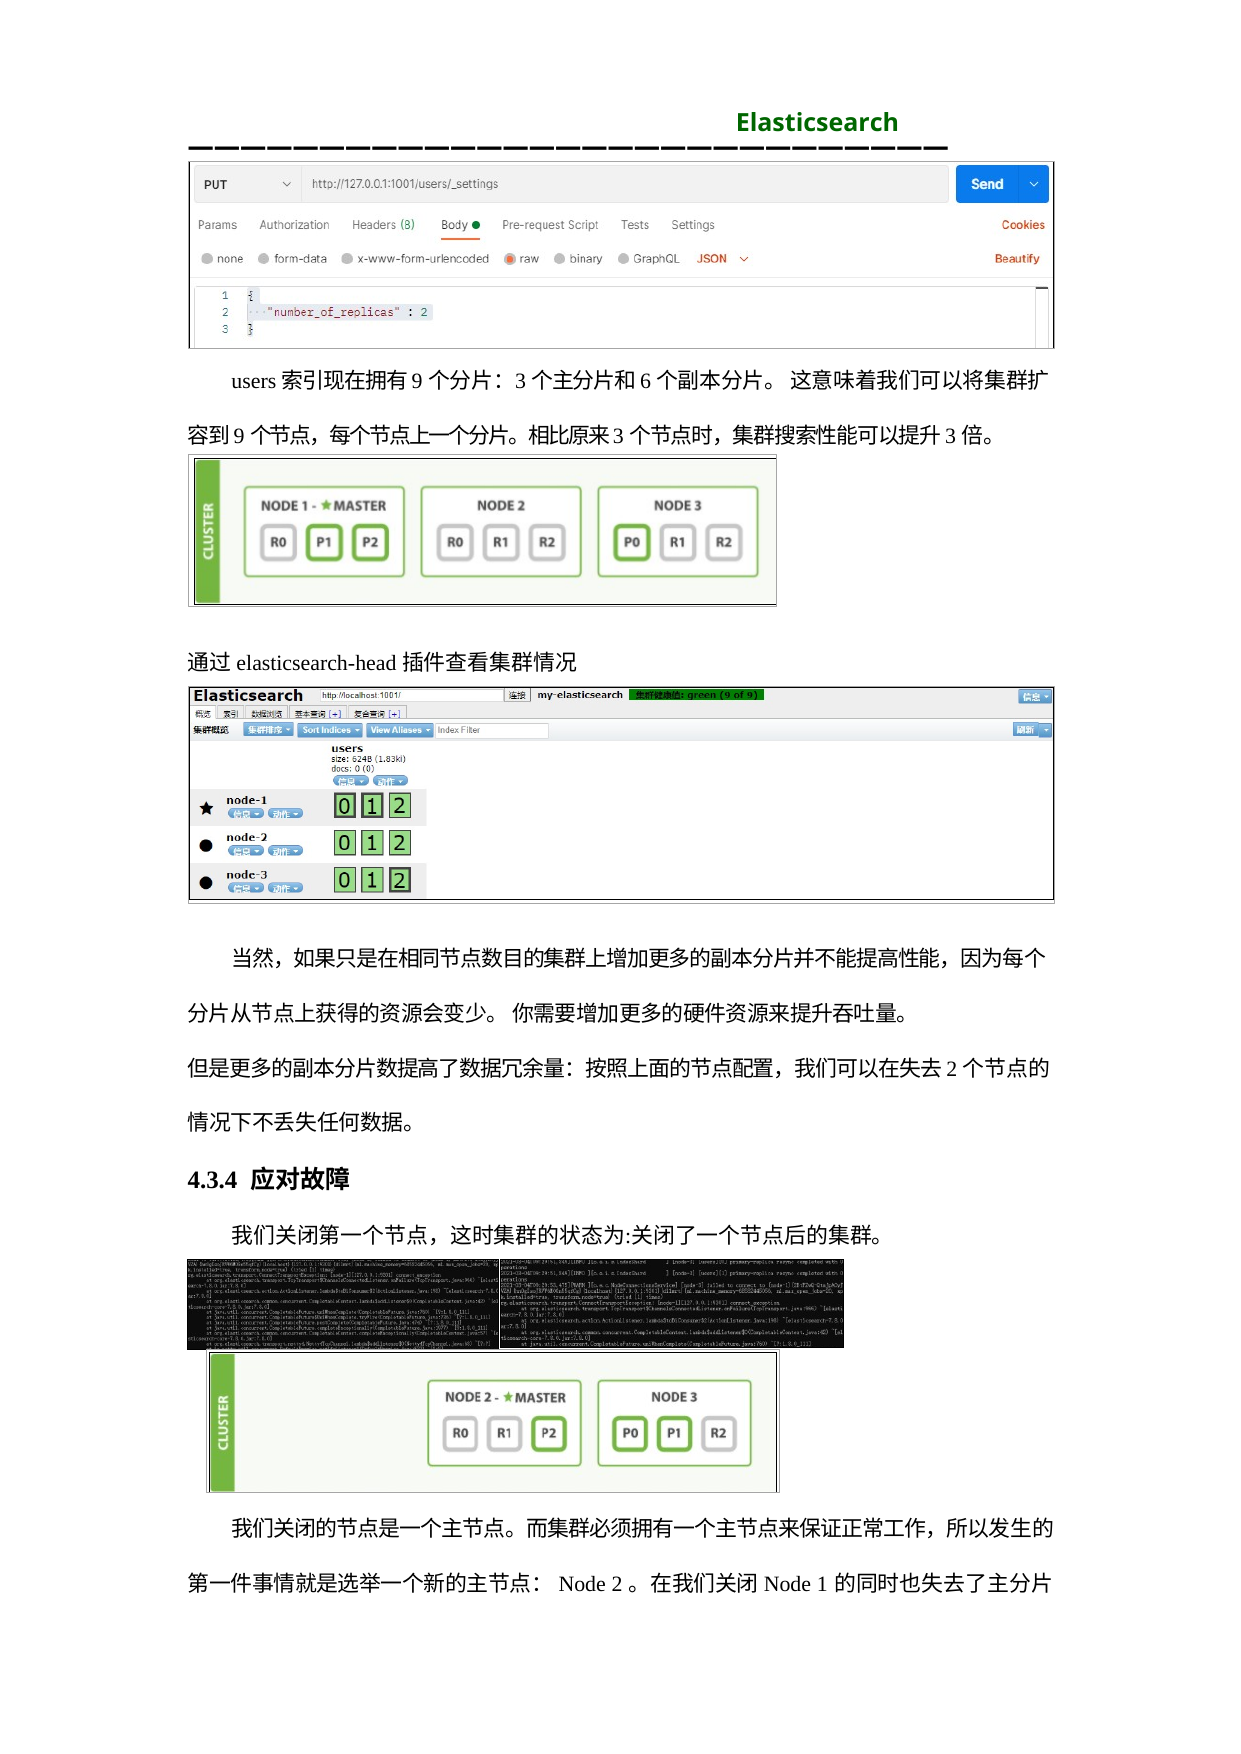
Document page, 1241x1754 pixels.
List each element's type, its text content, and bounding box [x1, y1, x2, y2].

text 但是更多的副本分片数提高了数据冗余量：按照上面的节点配置，我们可以在失去 2 个节点的情况下不丢失任何数据。 [187, 1051, 1054, 1137]
picture [210, 1353, 776, 1492]
text 当然，如果只是在相同节点数目的集群上增加更多的副本分片并不能提高性能，因为每个分片从节点上获得的资源会变少。 你需要增加更多的硬件资源来提升吞吐量。 [187, 690, 1054, 1027]
picture [195, 459, 776, 604]
picture [501, 1260, 843, 1347]
picture [188, 1260, 498, 1349]
text 通过 elasticsearch-head 插件查看集群情况 [187, 645, 1076, 677]
text users 索引现在拥有 9 个分片：3 个主分片和 6 个副本分片。 这意味着我们可以将集群扩容到 9 个节点，每个节点上一个分片。相比原来 3 个节点时，集群搜索性能可以提升 3 倍。 [187, 363, 1064, 450]
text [187, 1511, 1054, 1597]
picture [190, 162, 1053, 348]
list 应对故障 [187, 1161, 1076, 1196]
text 我们关闭第一个节点，这时集群的状态为:关闭了一个节点后的集群。 [231, 1218, 1076, 1249]
